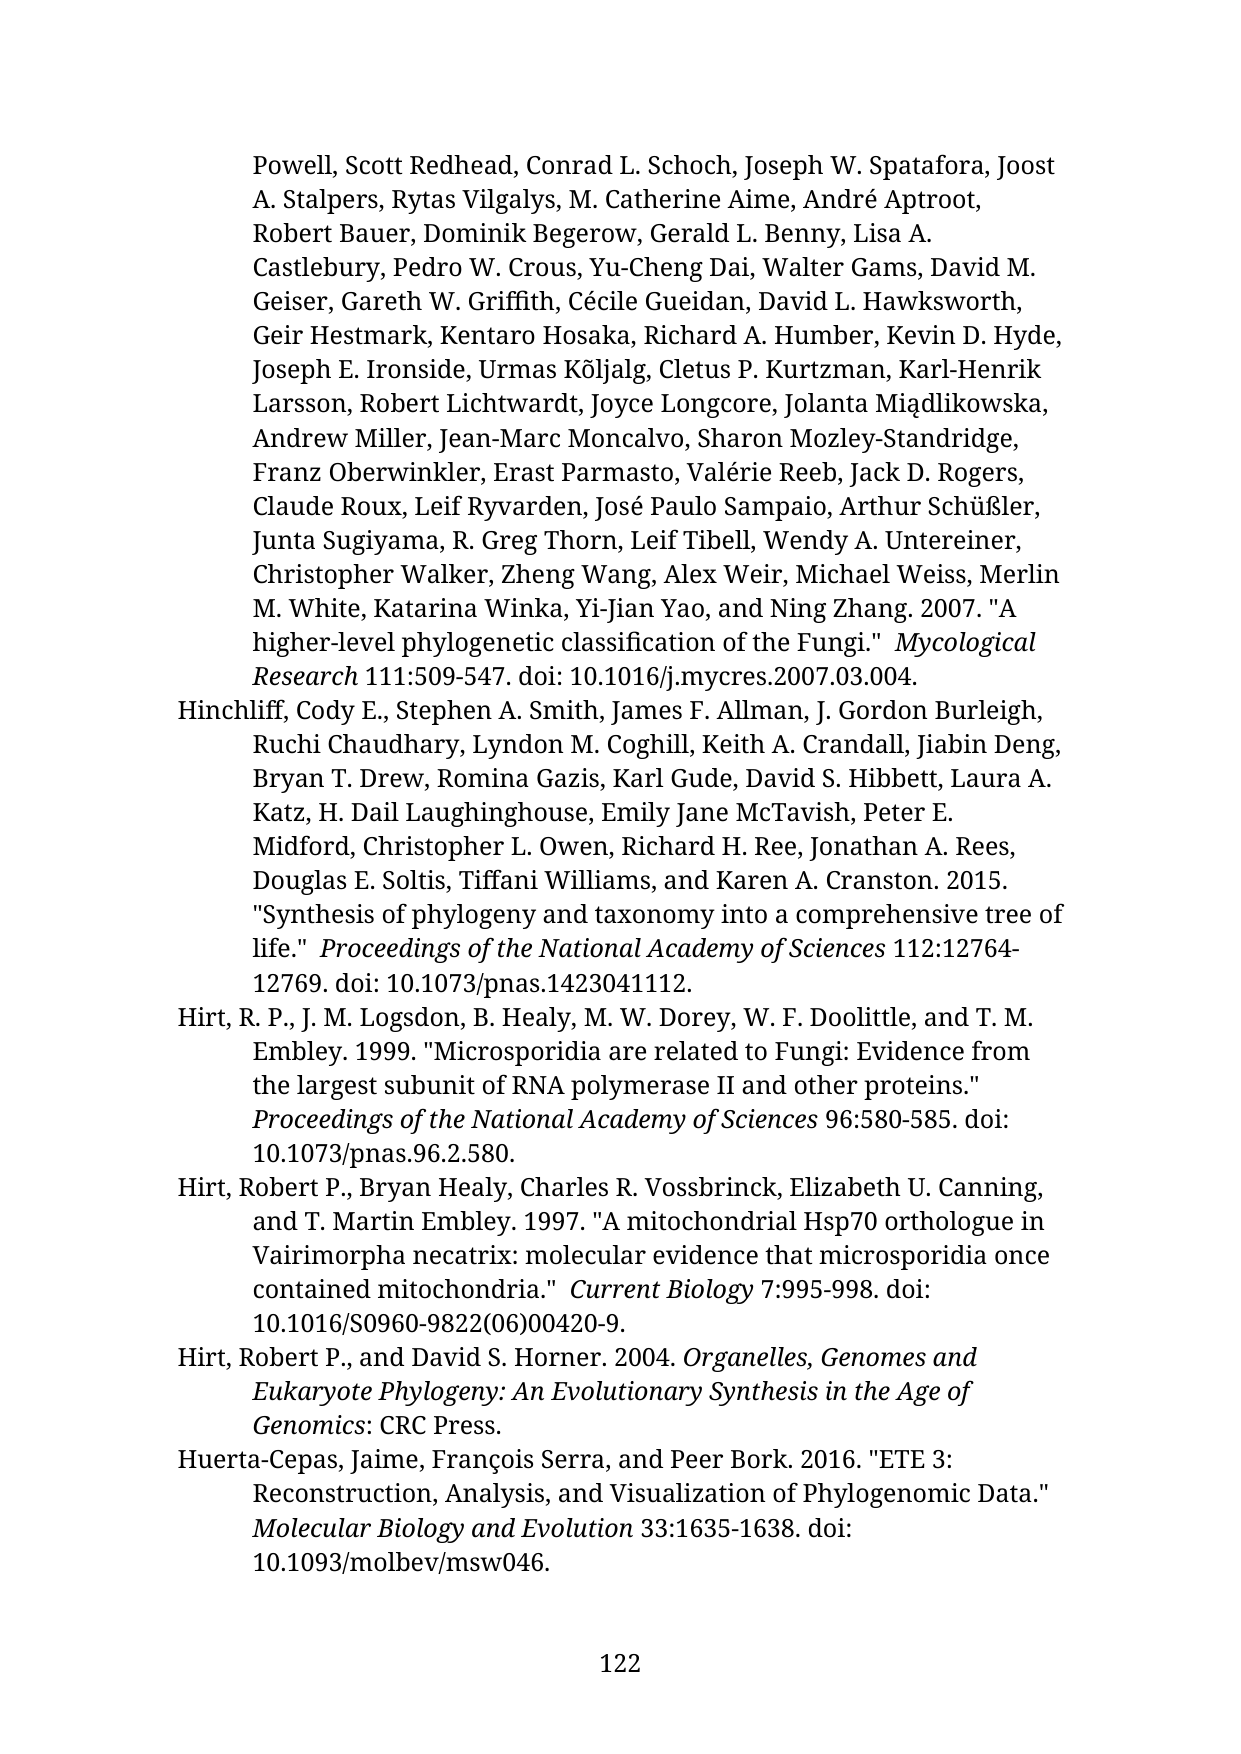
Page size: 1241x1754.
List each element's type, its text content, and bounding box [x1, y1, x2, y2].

text Hirt, Robert P., Bryan Healy, Charles R. Vossbrinck, Elizabeth U. Canning, and T. Martin Embley. 1997. "A mitochondrial Hsp70 orthologue in Vairimorpha necatrix: molecular evidence that microsporidia once contained mitochondria." Current Biology 7:995-998. doi: 10.1016/S0960-9822(06)00420-9. [177, 1169, 1063, 1340]
text Hirt, Robert P., and David S. Horner. 2004. Organelles, Genomes and Eukaryote Phylogeny: An Evolutionary Synthesis in the Age of Genomics: CRC Press. [177, 1340, 1063, 1442]
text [177, 148, 1063, 693]
text Huerta-Cepas, Jaime, François Serra, and Peer Bork. 2016. "ETE 3: Reconstruction, Analysis, and Visualization of Phylogenomic Data." Molecular Biology and Evolution 33:1635-1638. doi: 10.1093/molbev/msw046. [177, 1442, 1063, 1578]
text Hinchliff, Cody E., Stephen A. Smith, James F. Allman, J. Gordon Burleigh, Ruchi Chaudhary, Lyndon M. Coghill, Keith A. Crandall, Jiabin Deng, Bryan T. Drew, Romina Gazis, Karl Gude, David S. Hibbett, Laura A. Katz, H. Dail Laughinghouse, Emily Jane McTavish, Peter E. Midford, Christopher L. Owen, Richard H. Ree, Jonathan A. Rees, Douglas E. Soltis, Tiffani Williams, and Karen A. Cranston. 2015. "Synthesis of phylogeny and taxonomy into a comprehensive tree of life." Proceedings of the National Academy of Sciences 112:12764-12769. doi: 10.1073/pnas.1423041112. [177, 693, 1063, 999]
text Hirt, R. P., J. M. Logsdon, B. Healy, M. W. Dorey, W. F. Doolittle, and T. M. Embley. 1999. "Microsporidia are related to Fungi: Evidence from the largest subunit of RNA polymerase II and other proteins." Proceedings of the National Academy of Sciences 96:580-585. doi: 10.1073/pnas.96.2.580. [177, 999, 1063, 1169]
